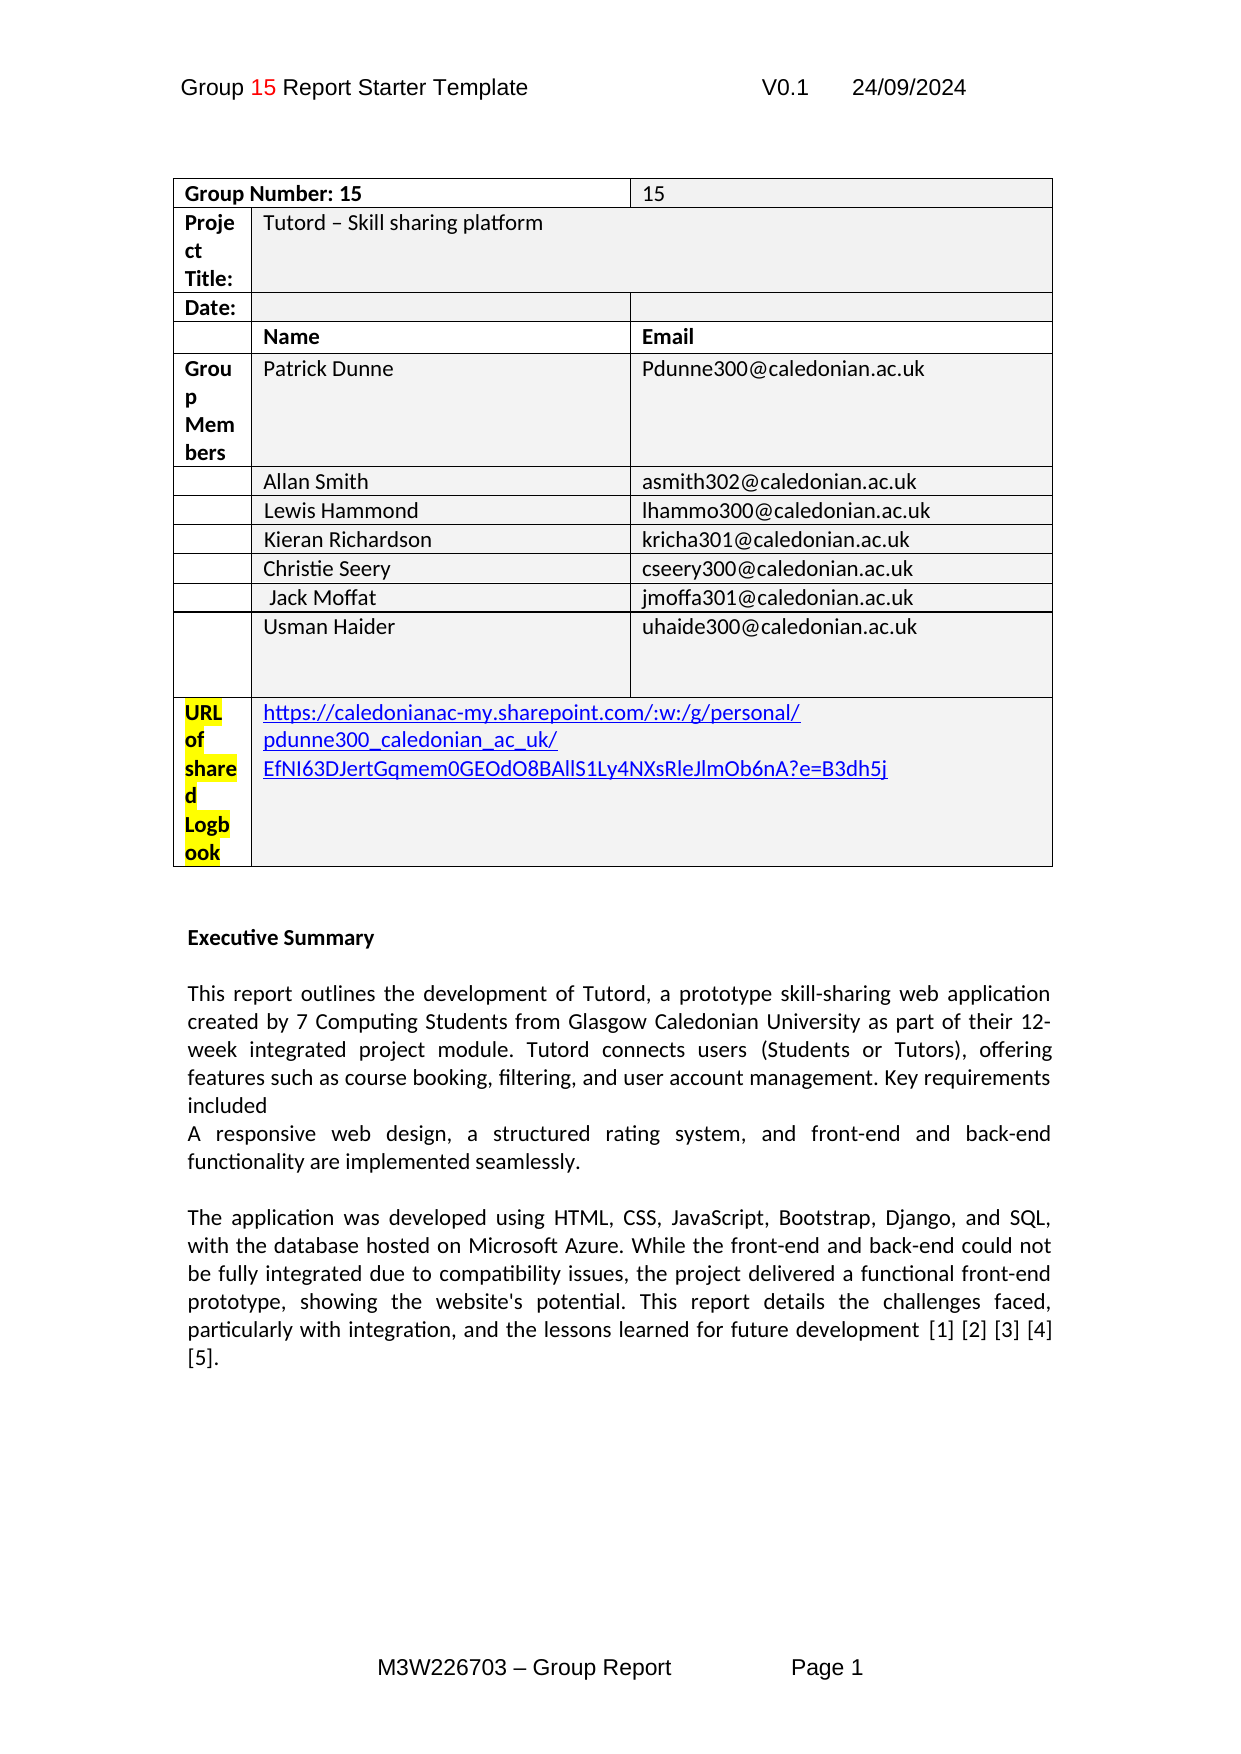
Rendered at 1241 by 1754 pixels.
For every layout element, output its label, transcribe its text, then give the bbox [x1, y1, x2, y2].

table_cell Allan Smith [252, 467, 630, 495]
table_cell Project Title: [174, 208, 251, 292]
table_cell uhaide300@caledonian.ac.uk [631, 613, 1052, 697]
table_cell kricha301@caledonian.ac.uk [631, 525, 1052, 553]
table_cell Group Members [174, 354, 251, 466]
table_cell [174, 584, 251, 611]
table_header 15 [631, 179, 1052, 207]
table_cell jmoffa301@caledonian.ac.uk [631, 584, 1052, 611]
text Executive Summary [187, 923, 1053, 951]
text This report outlines the development of Tutord, a prototype skill-sharing web application created by 7 Computing Students from Glasgow Caledonian University as part of their 12-week integrated project module. Tutord connects users (Students or Tutors), offering features such as course booking, filtering, and user account management. Key requirements included [187, 979, 1053, 1119]
table_cell Pdunne300@caledonian.ac.uk [631, 354, 1052, 466]
table_cell asmith302@caledonian.ac.uk [631, 467, 1052, 495]
table_cell [631, 293, 1052, 321]
table_cell Jack Moffat [252, 584, 630, 611]
table_cell [174, 525, 251, 553]
table_cell [252, 293, 630, 321]
table_cell Patrick Dunne [252, 354, 630, 466]
table_cell cseery300@caledonian.ac.uk [631, 554, 1052, 582]
table_cell Christie Seery [252, 554, 630, 582]
table_cell Usman Haider [252, 613, 630, 697]
table_cell lhammo300@caledonian.ac.uk [631, 496, 1052, 524]
table_cell URL of shared Logbook [197, 698, 251, 866]
table_cell [174, 322, 251, 353]
table_cell Kieran Richardson [252, 525, 630, 553]
table_cell [174, 554, 251, 582]
table_cell Lewis Hammond [252, 496, 630, 524]
table_cell https://caledonianac-my.sharepoint.com/:w:/g/personal/pdunne300_caledonian_ac_uk/EfNI63DJertGqmem0GEOdO8BAllS1Ly4NXsRleJlmOb6nA?e=B3dh5j [252, 698, 1052, 866]
text The application was developed using HTML, CSS, JavaScript, Bootstrap, Django, and SQL, with the database hosted on Microsoft Azure. While the front-end and back-end could not be fully integrated due to compatibility issues, the project delivered a functional front-end prototype, showing the website's potential. This report details the challenges faced, particularly with integration, and the lessons learned for future development . [187, 1203, 1053, 1371]
table_cell Date: [174, 293, 251, 321]
table_cell [174, 496, 251, 524]
table_cell Name [252, 322, 630, 353]
table_cell Email [631, 322, 1052, 353]
text A responsive web design, a structured rating system, and front-end and back-end functionality are implemented seamlessly. [187, 1119, 1053, 1175]
table_header Group Number: 15 [174, 179, 630, 207]
table_cell [174, 467, 251, 495]
table_cell [174, 613, 251, 697]
table_cell Tutord – Skill sharing platform [252, 208, 1052, 292]
